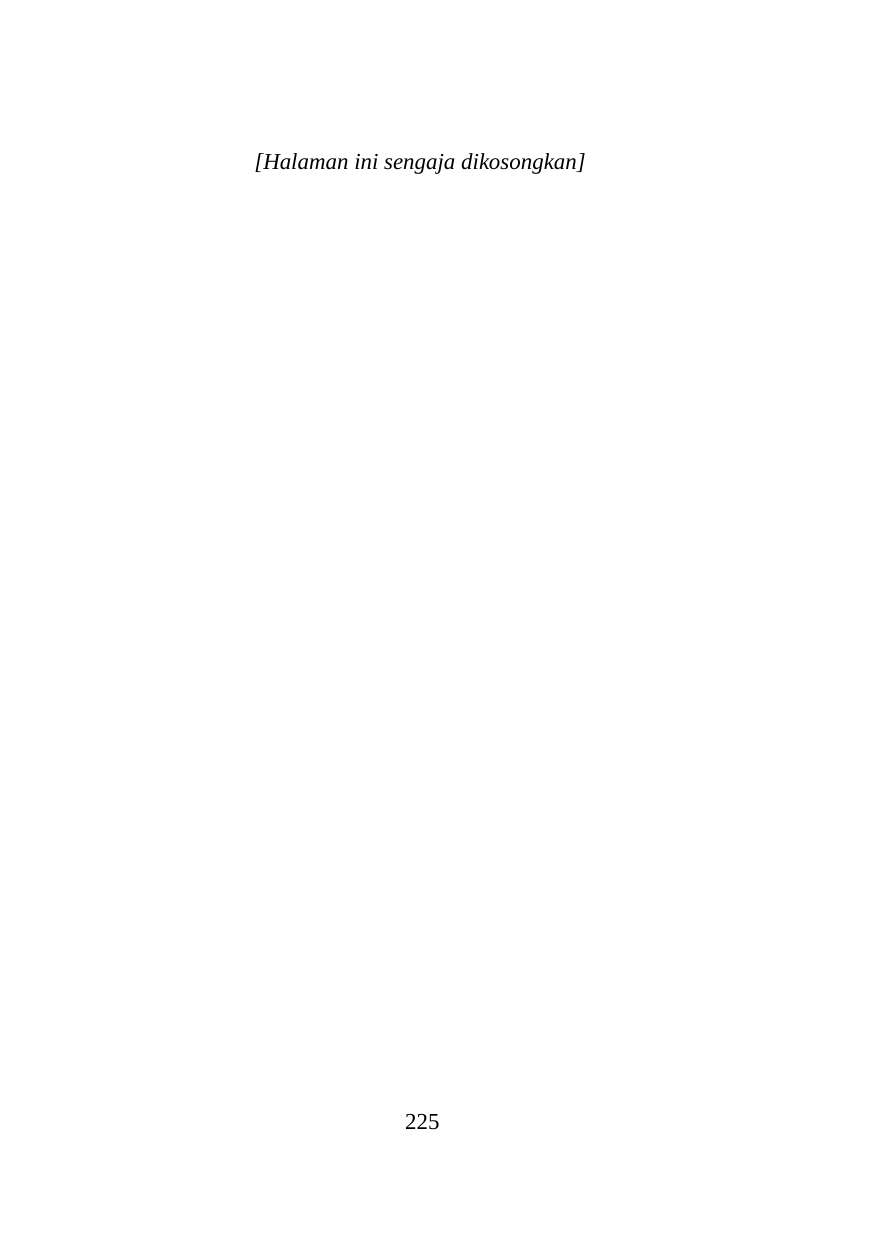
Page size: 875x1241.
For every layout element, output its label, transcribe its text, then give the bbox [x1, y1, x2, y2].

text [Halaman ini sengaja dikosongkan] [148, 148, 694, 174]
